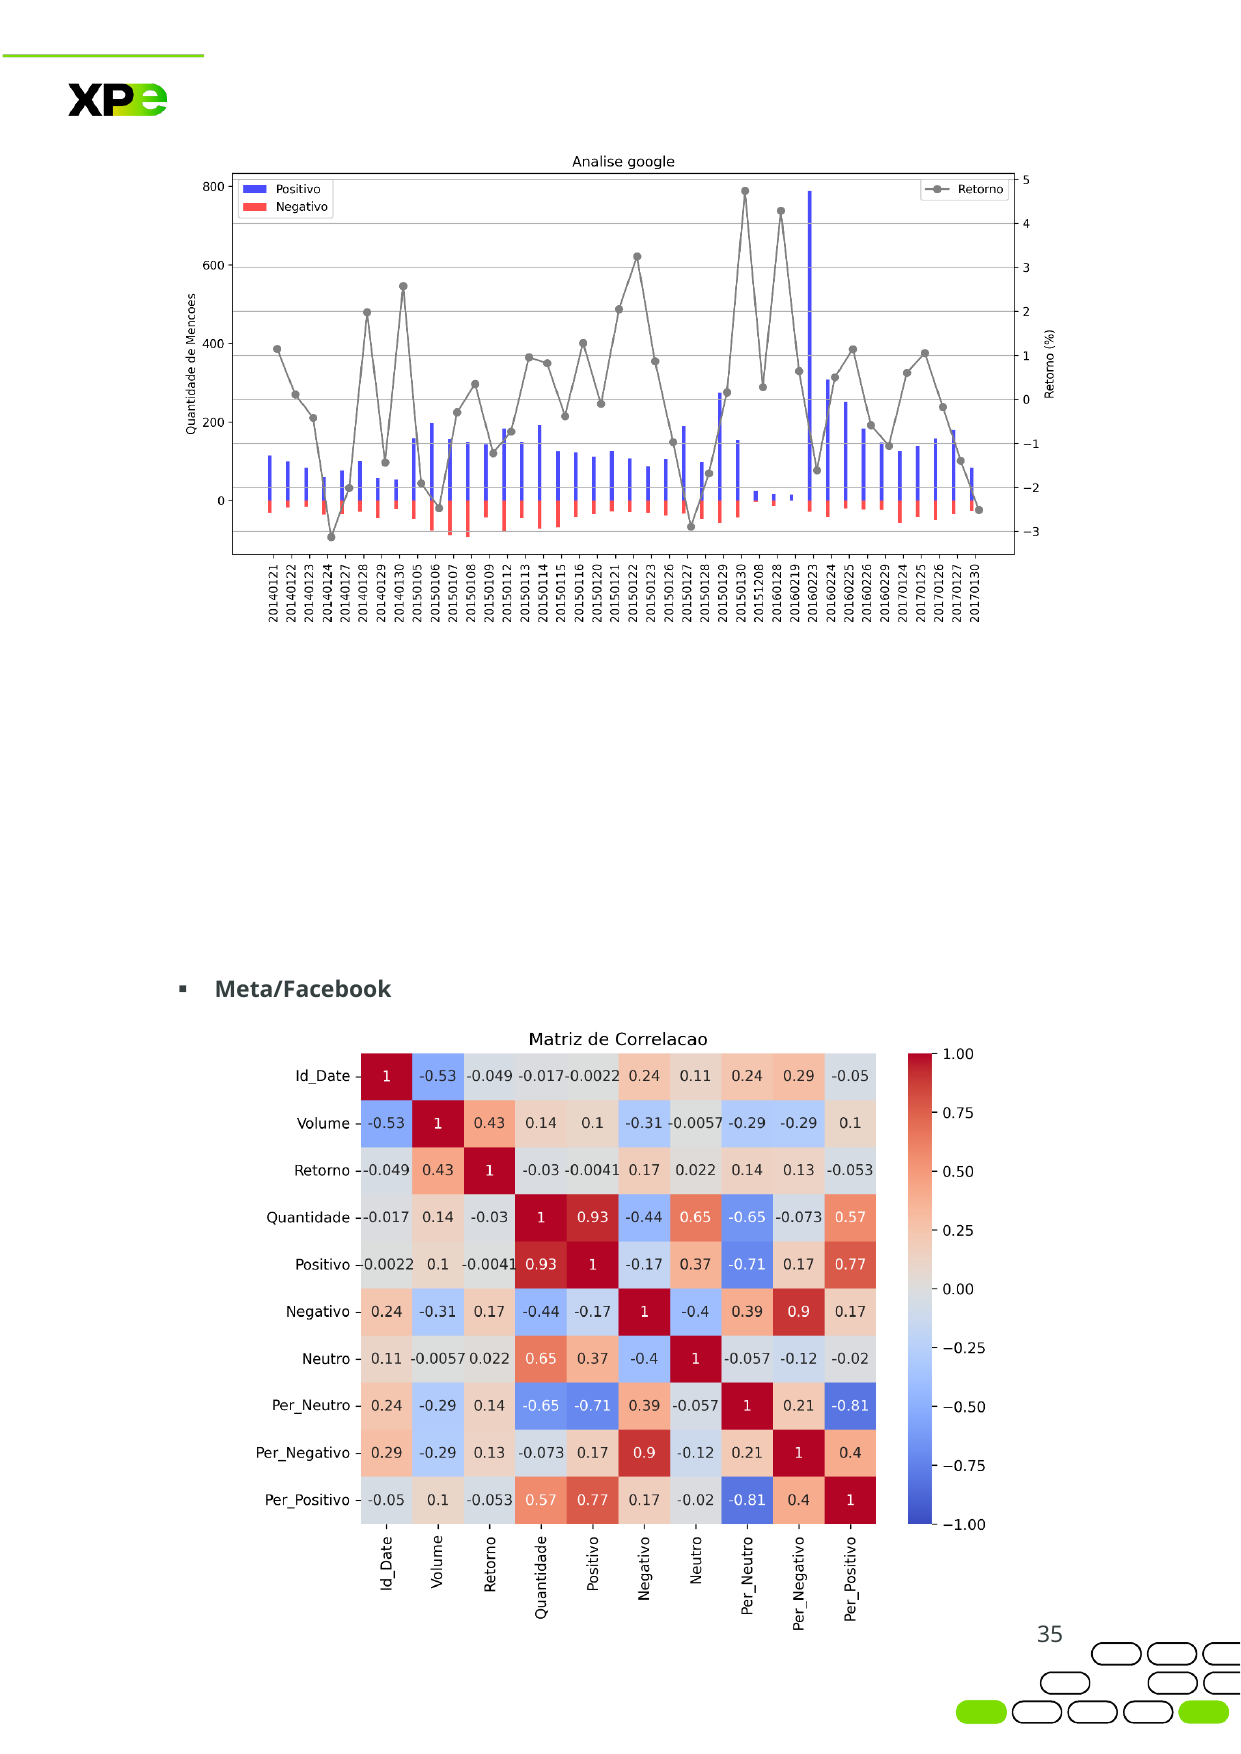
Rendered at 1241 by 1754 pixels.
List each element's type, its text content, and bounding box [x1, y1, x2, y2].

picture [955, 1642, 1241, 1724]
picture [245, 1021, 996, 1639]
list Meta/Facebook [177, 973, 1063, 1004]
picture [2, 51, 1063, 630]
